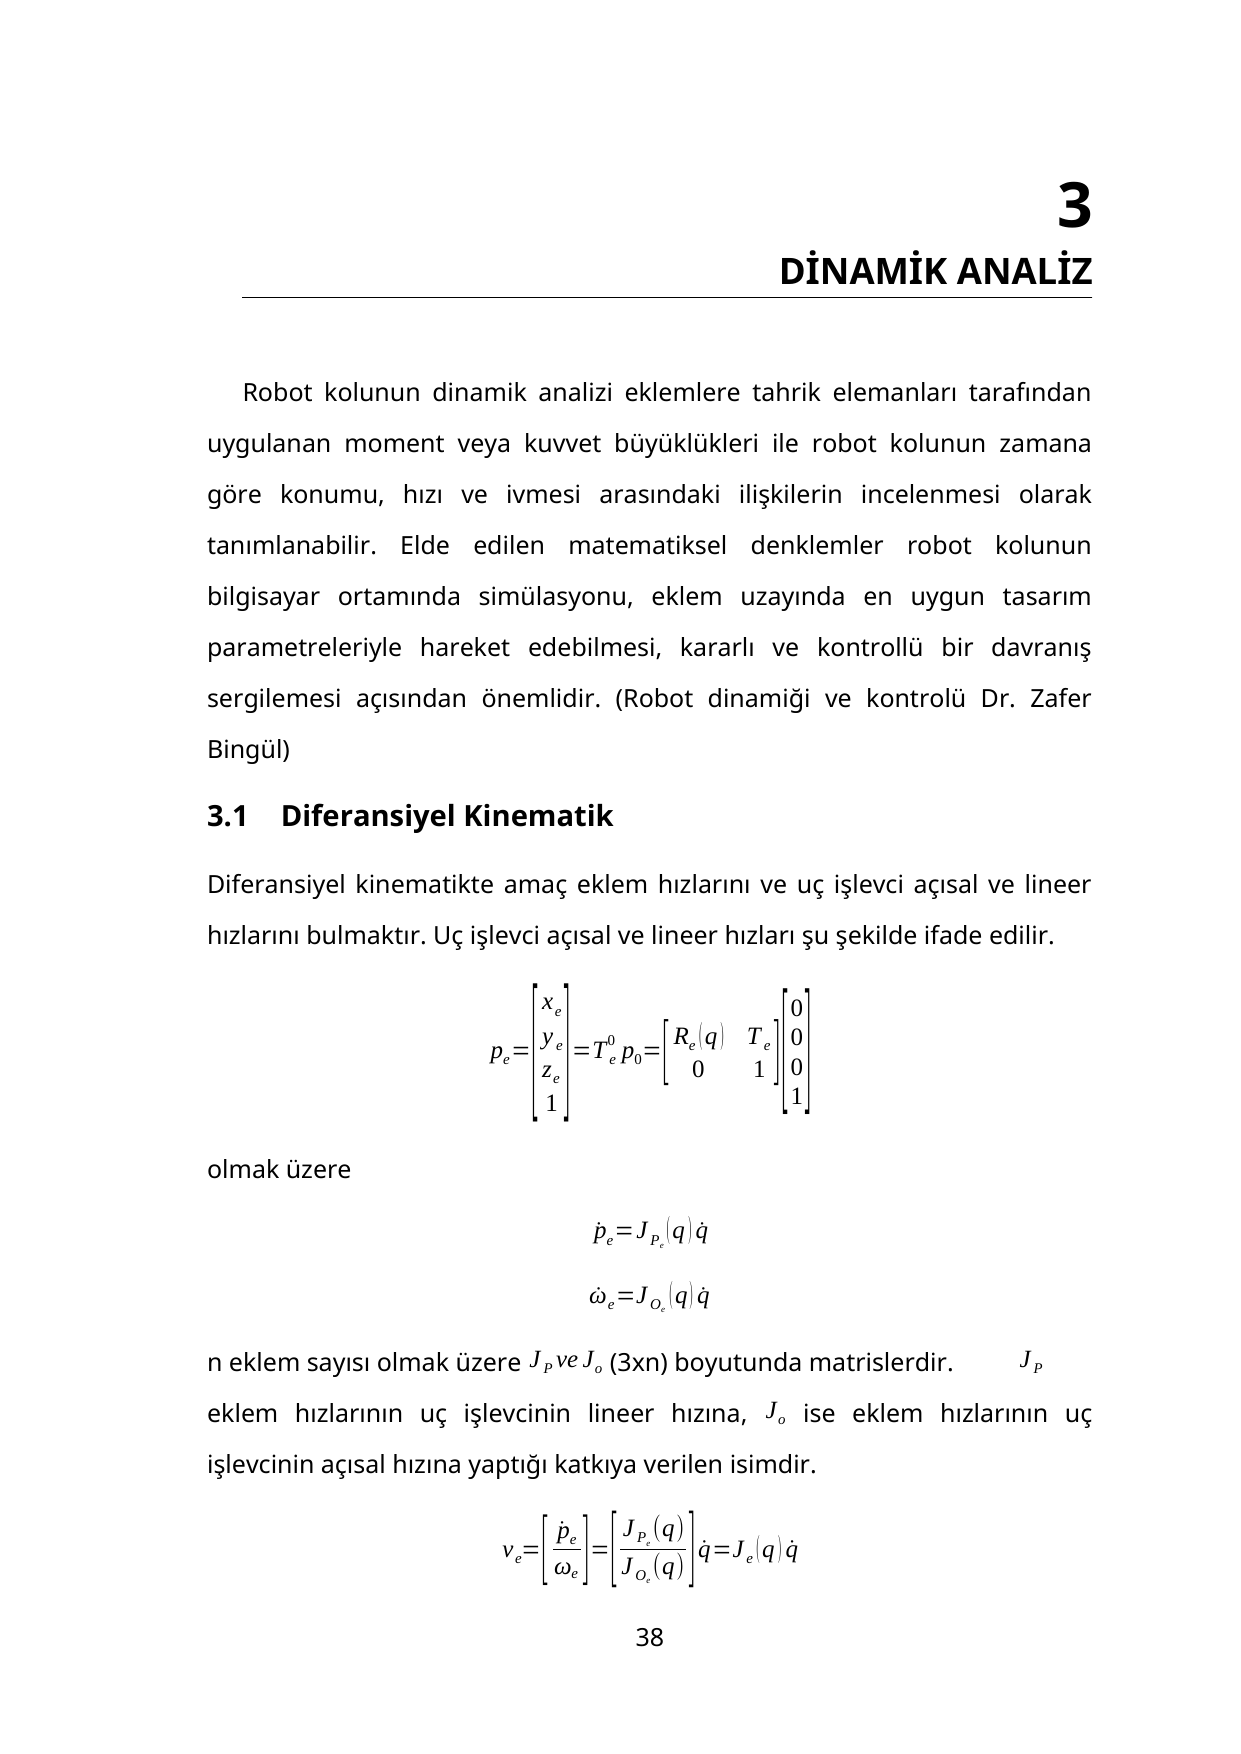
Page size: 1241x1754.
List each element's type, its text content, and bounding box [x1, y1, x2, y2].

text olmak üzere [207, 1152, 1092, 1186]
text Robot kolunun dinamik analizi eklemlere tahrik elemanları tarafından uygulanan moment veya kuvvet büyüklükleri ile robot kolunun zamana göre konumu, hızı ve ivmesi arasındaki ilişkilerin incelenmesi olarak tanımlanabilir. Elde edilen matematiksel denklemler robot kolunun bilgisayar ortamında simülasyonu, eklem uzayında en uygun tasarım parametreleriyle hareket edebilmesi, kararlı ve kontrollü bir davranış sergilemesi açısından önemlidir. (Robot dinamiği ve kontrolü Dr. Zafer Bingül) [207, 374, 1092, 766]
text DİNAMİK ANALİZ [242, 160, 1092, 297]
text n eklem sayısı olmak üzere (3xn) boyutunda matrislerdir. eklem hızlarının uç işlevcinin lineer hızına, ise eklem hızlarının uç işlevcinin açısal hızına yaptığı katkıya verilen isimdir. [207, 1344, 1092, 1481]
title Diferansiyel Kinematik [207, 795, 1092, 835]
text Diferansiyel kinematikte amaç eklem hızlarını ve uç işlevci açısal ve lineer hızlarını bulmaktır. Uç işlevci açısal ve lineer hızları şu şekilde ifade edilir. [207, 867, 1092, 952]
